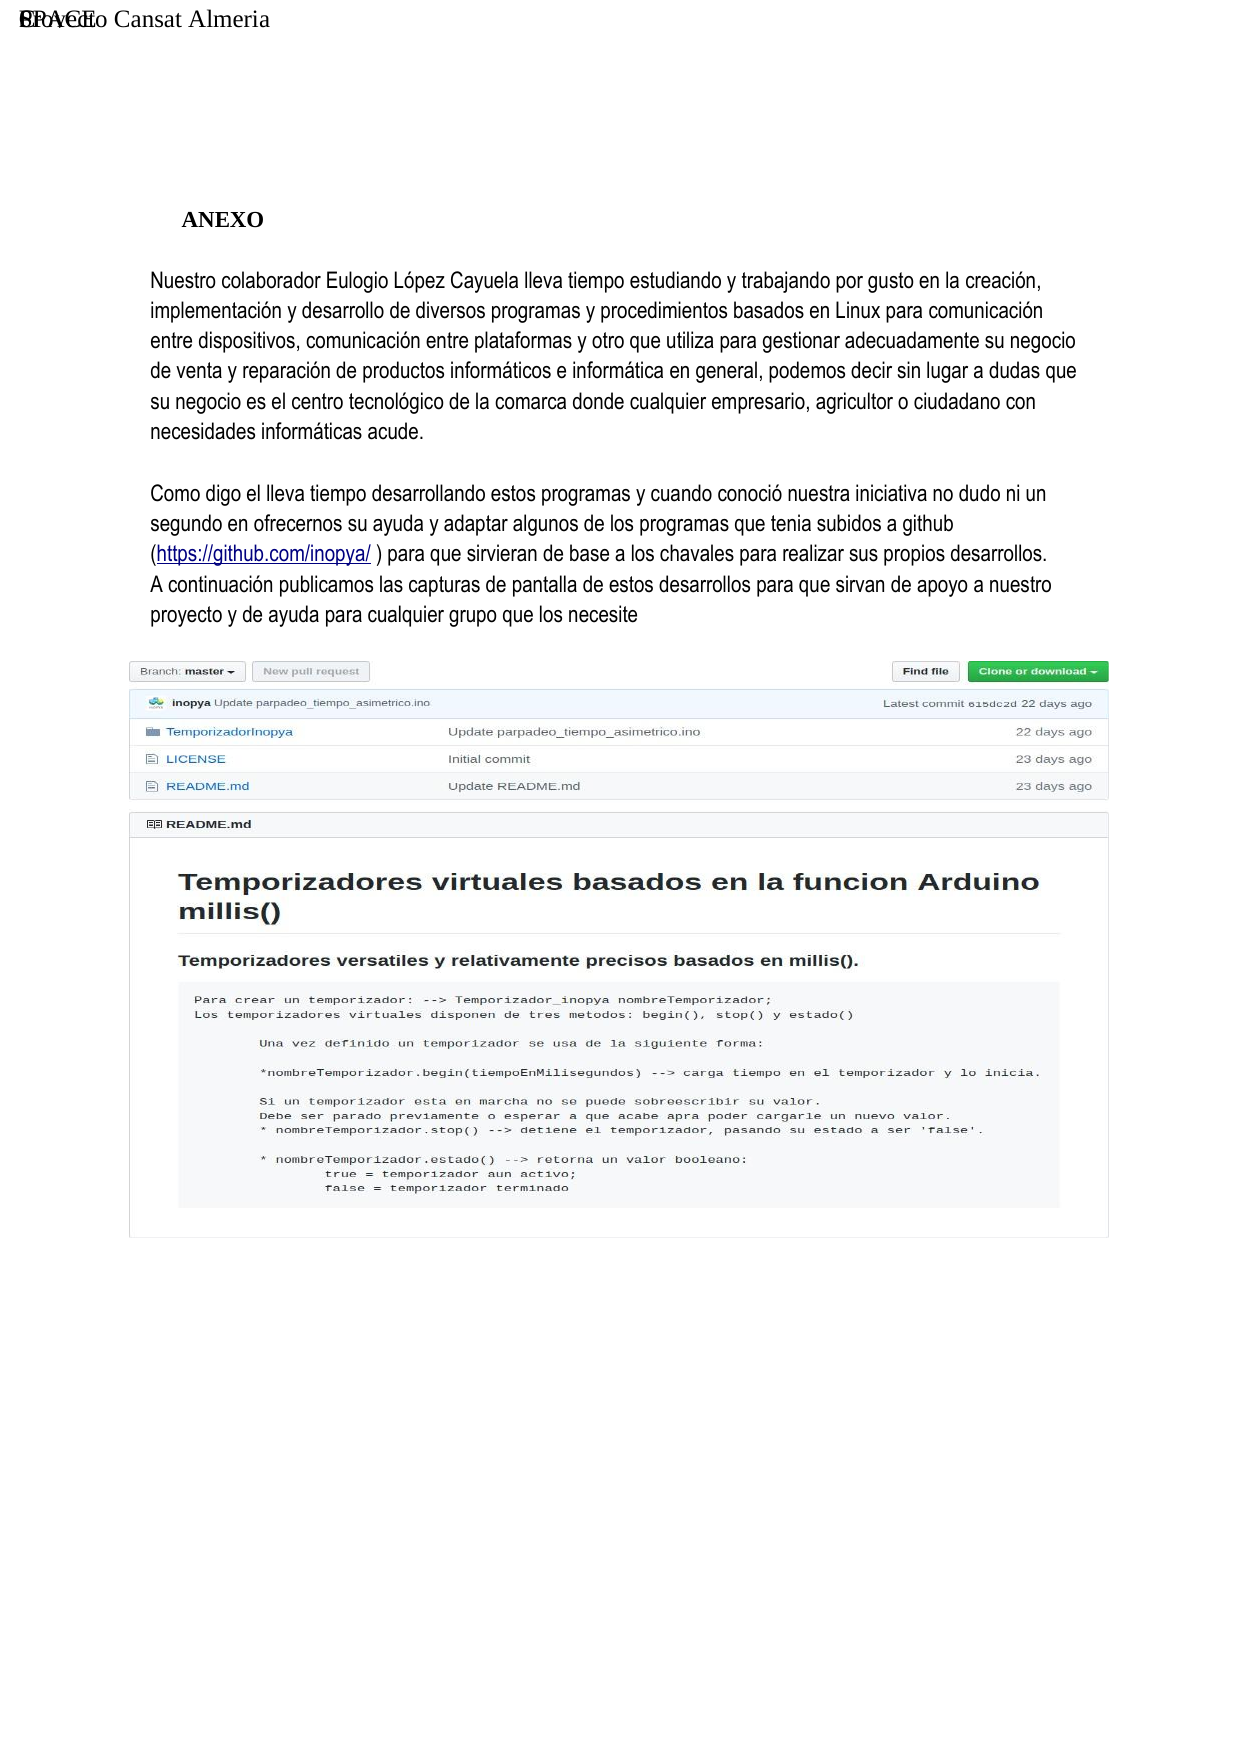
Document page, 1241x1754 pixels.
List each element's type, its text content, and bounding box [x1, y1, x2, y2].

text Como digo el lleva tiempo desarrollando estos programas y cuando conoció nuestra iniciativa no dudo ni un segundo en ofrecernos su ayuda y adaptar algunos de los programas que tenia subidos a github (https://github.com/inopya/ ) para que sirvieran de base a los chavales para realizar sus propios desarrollos. [150, 480, 1067, 566]
subtitle ANEXO [150, 206, 1194, 233]
picture [129, 661, 1109, 1238]
text Nuestro colaborador Eulogio López Cayuela lleva tiempo estudiando y trabajando por gusto en la creación, implementación y desarrollo de diversos programas y procedimientos basados en Linux para comunicación entre dispositivos, comunicación entre plataformas y otro que utiliza para gestionar adecuadamente su negocio de venta y reparación de productos informáticos e informática en general, podemos decir sin lugar a dudas que su negocio es el centro tecnológico de la comarca donde cualquier empresario, agricultor o ciudadano con necesidades informáticas acude. [150, 267, 1086, 444]
text A continuación publicamos las capturas de pantalla de estos desarrollos para que sirvan de apoyo a nuestro proyecto y de ayuda para cualquier grupo que los necesite [150, 571, 1095, 627]
